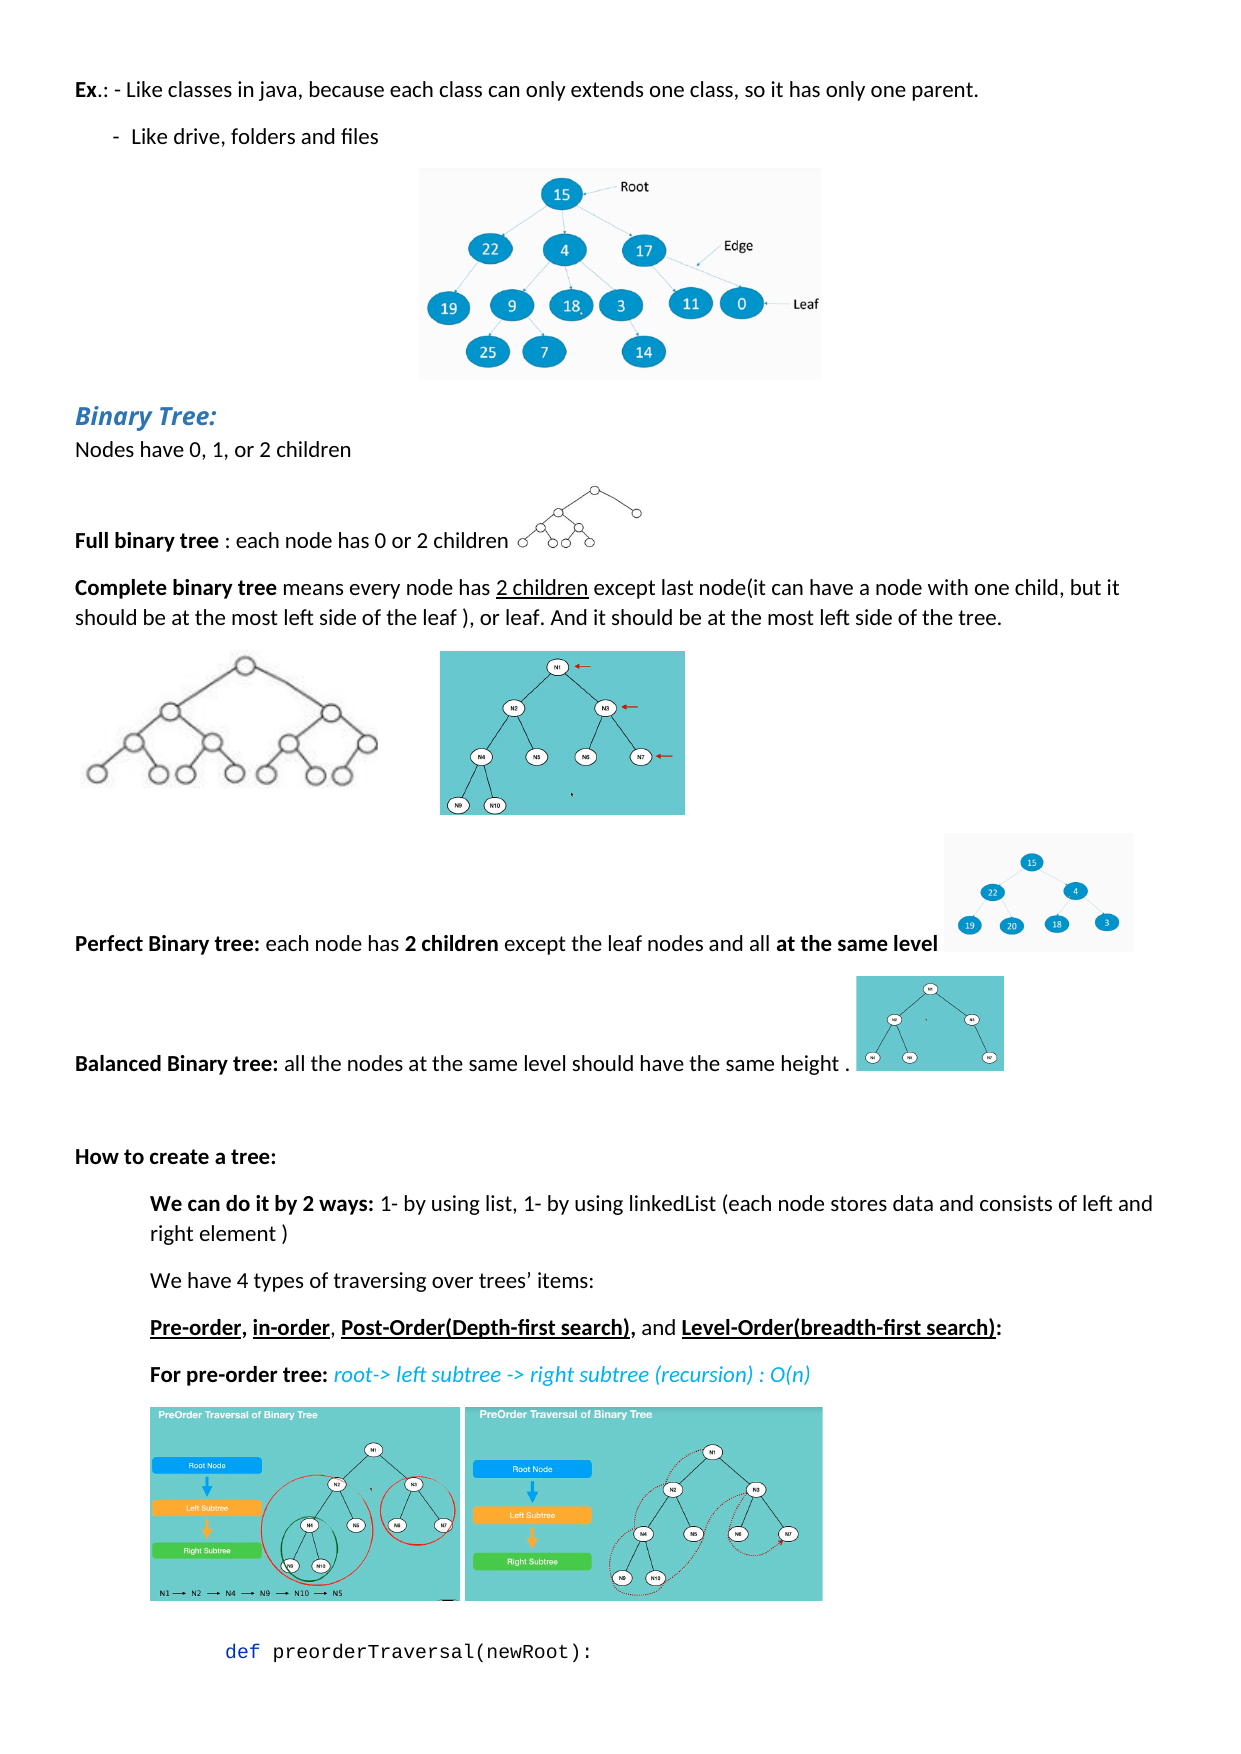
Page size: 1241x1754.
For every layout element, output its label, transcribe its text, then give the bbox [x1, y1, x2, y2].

picture [514, 482, 652, 549]
text Perfect Binary tree: each node has 2 children except the leaf nodes and all at the same level [75, 833, 1165, 957]
text Nodes have 0, 1, or 2 children [75, 435, 1165, 463]
picture [80, 650, 378, 815]
text Ex.: - Like classes in java, because each class can only extends one class, so it has only one parent. [75, 75, 1165, 103]
picture [150, 1407, 461, 1601]
picture [418, 168, 822, 380]
picture [856, 976, 1004, 1071]
text We have 4 types of traversing over trees’ items: [150, 1266, 1165, 1294]
text We can do it by 2 ways: 1- by using list, 1- by using linkedList (each node stores data and consists of left and right element ) [150, 1189, 1165, 1247]
list Like drive, folders and files [112, 122, 1165, 150]
text Pre-order, in-order, Post-Order(Depth-first search), and Level-Order(breadth-first search): [150, 1313, 1165, 1341]
picture [439, 651, 685, 815]
picture [943, 833, 1134, 952]
picture [465, 1407, 823, 1601]
subtitle Binary Tree: [75, 399, 1165, 433]
text Complete binary tree means every node has 2 children except last node(it can have a node with one child, but it should be at the most left side of the leaf ), or leaf. And it should be at the most left side of the tree. [75, 573, 1165, 631]
text Balanced Binary tree: all the nodes at the same level should have the same height . [75, 976, 1165, 1077]
text How to create a tree: [75, 1142, 1165, 1170]
text Full binary tree : each node has 0 or 2 children [75, 482, 1165, 554]
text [225, 1619, 1165, 1664]
text For pre-order tree: root-> left subtree -> right subtree (recursion) : O(n) [150, 1360, 1165, 1388]
